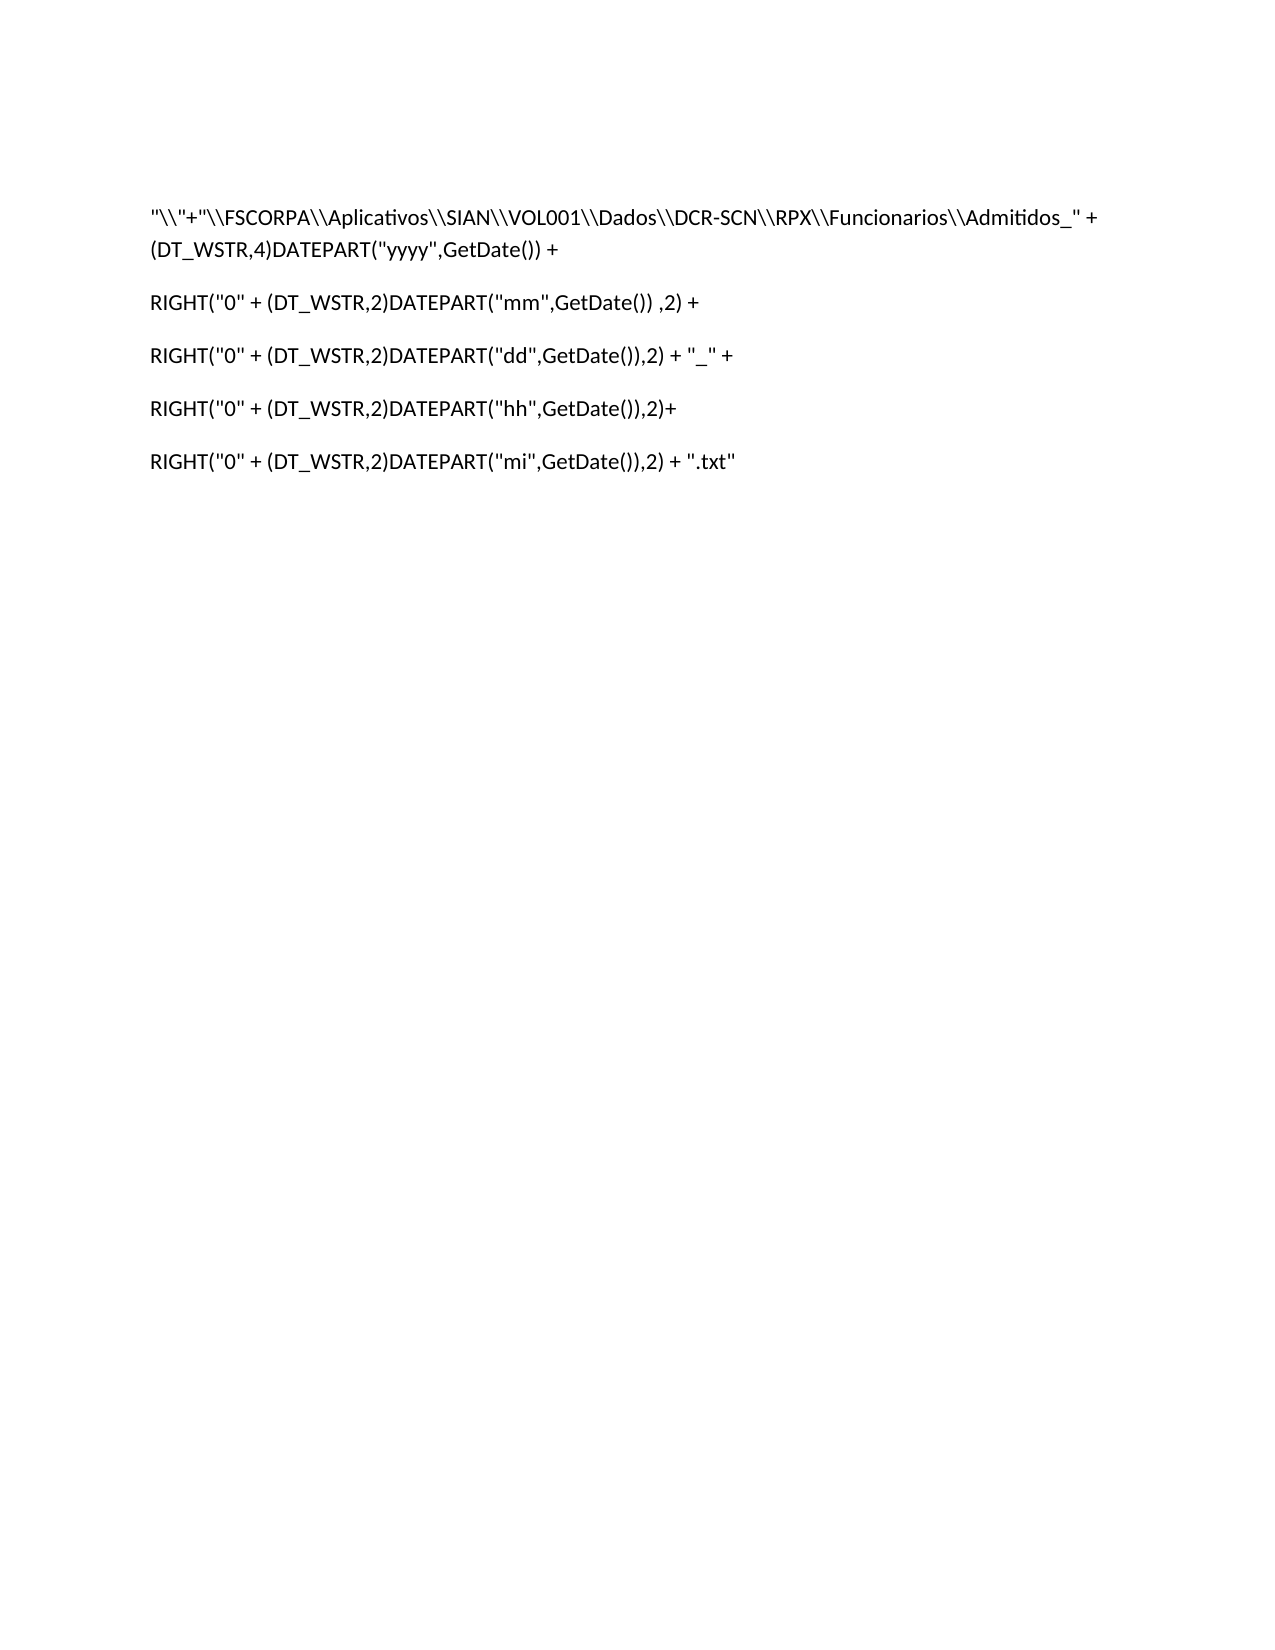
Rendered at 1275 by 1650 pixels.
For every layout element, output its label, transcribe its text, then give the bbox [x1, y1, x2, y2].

text RIGHT("0" + (DT_WSTR,2)DATEPART("mi",GetDate()),2) + ".txt" [150, 447, 1125, 475]
text RIGHT("0" + (DT_WSTR,2)DATEPART("mm",GetDate()) ,2) + [150, 288, 1125, 316]
text RIGHT("0" + (DT_WSTR,2)DATEPART("dd",GetDate()),2) + "_" + [150, 341, 1125, 369]
text RIGHT("0" + (DT_WSTR,2)DATEPART("hh",GetDate()),2)+ [150, 394, 1125, 422]
text "\\"+"\\FSCORPA\\Aplicativos\\SIAN\\VOL001\\Dados\\DCR-SCN\\RPX\\Funcionarios\\Admitidos_" + (DT_WSTR,4)DATEPART("yyyy",GetDate()) + [150, 203, 1125, 263]
